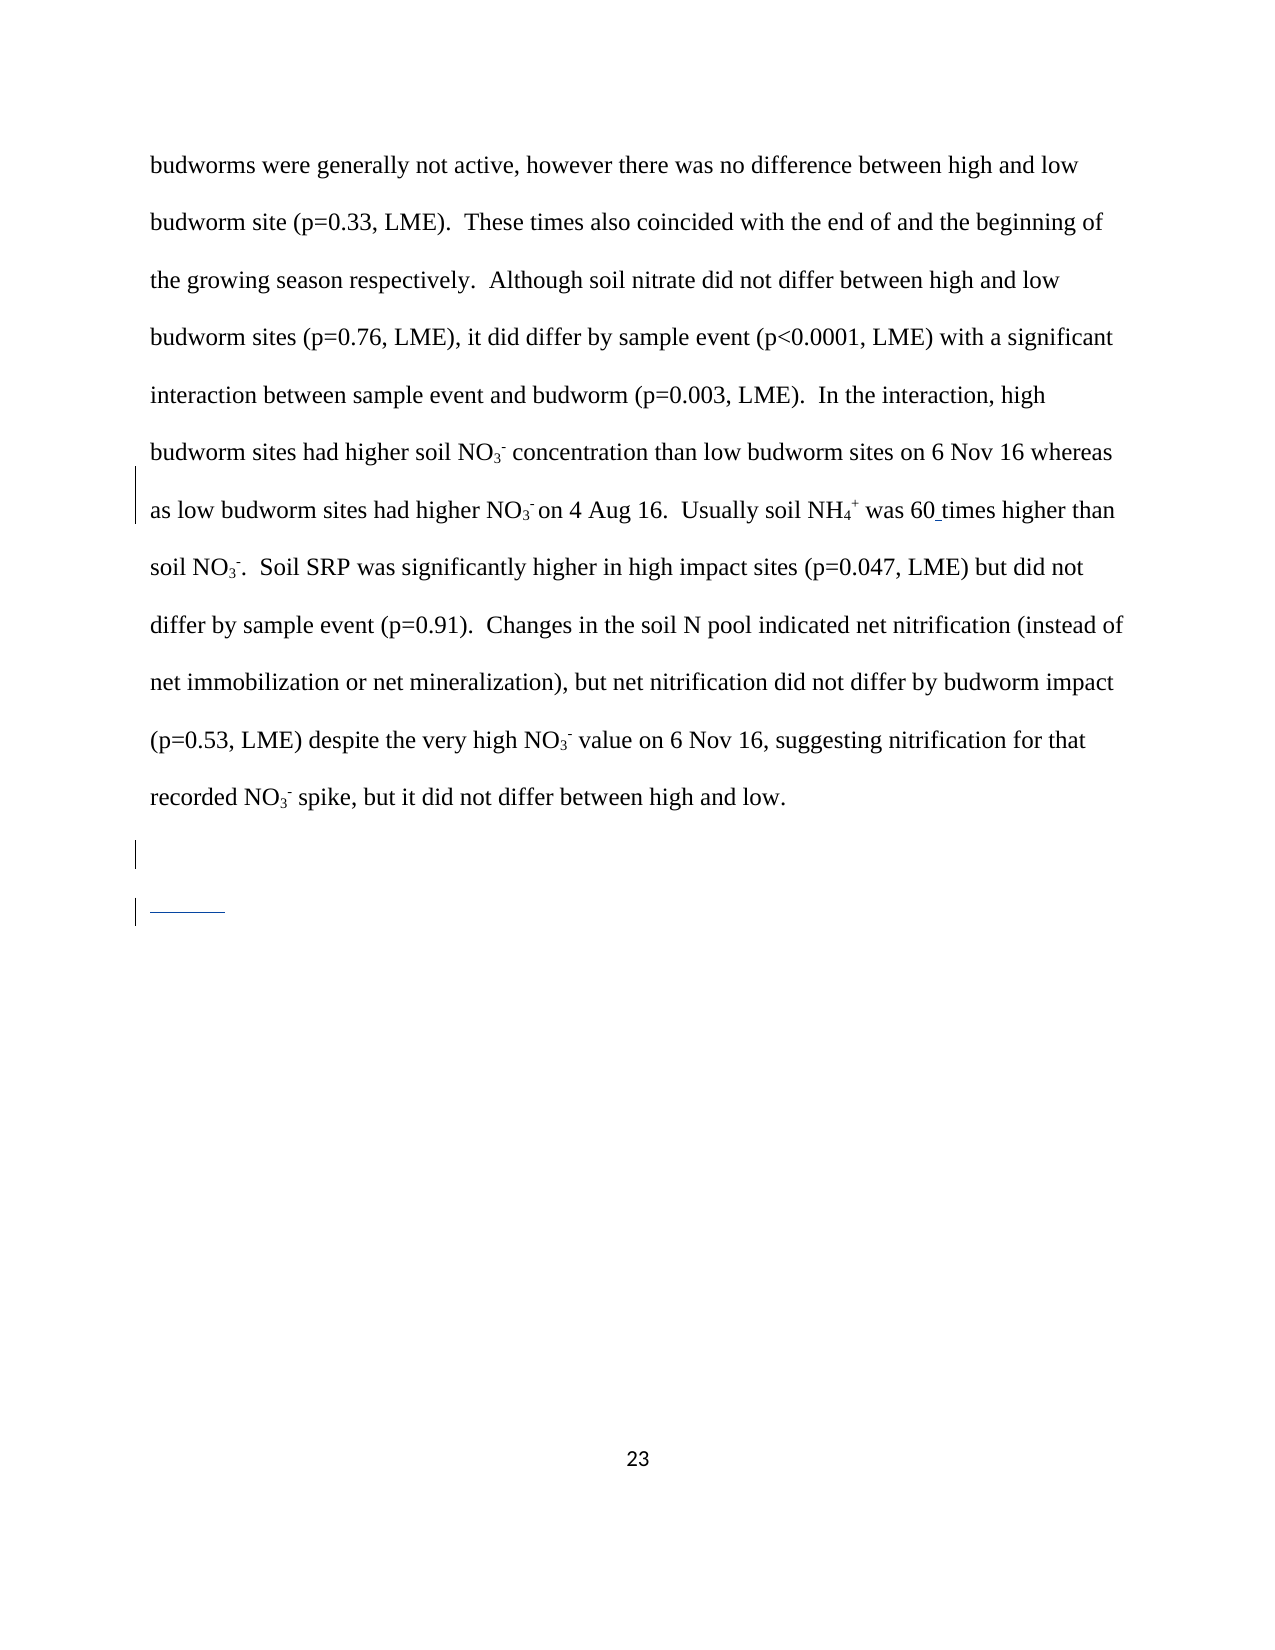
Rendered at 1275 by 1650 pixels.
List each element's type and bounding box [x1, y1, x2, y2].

text [150, 150, 1125, 811]
